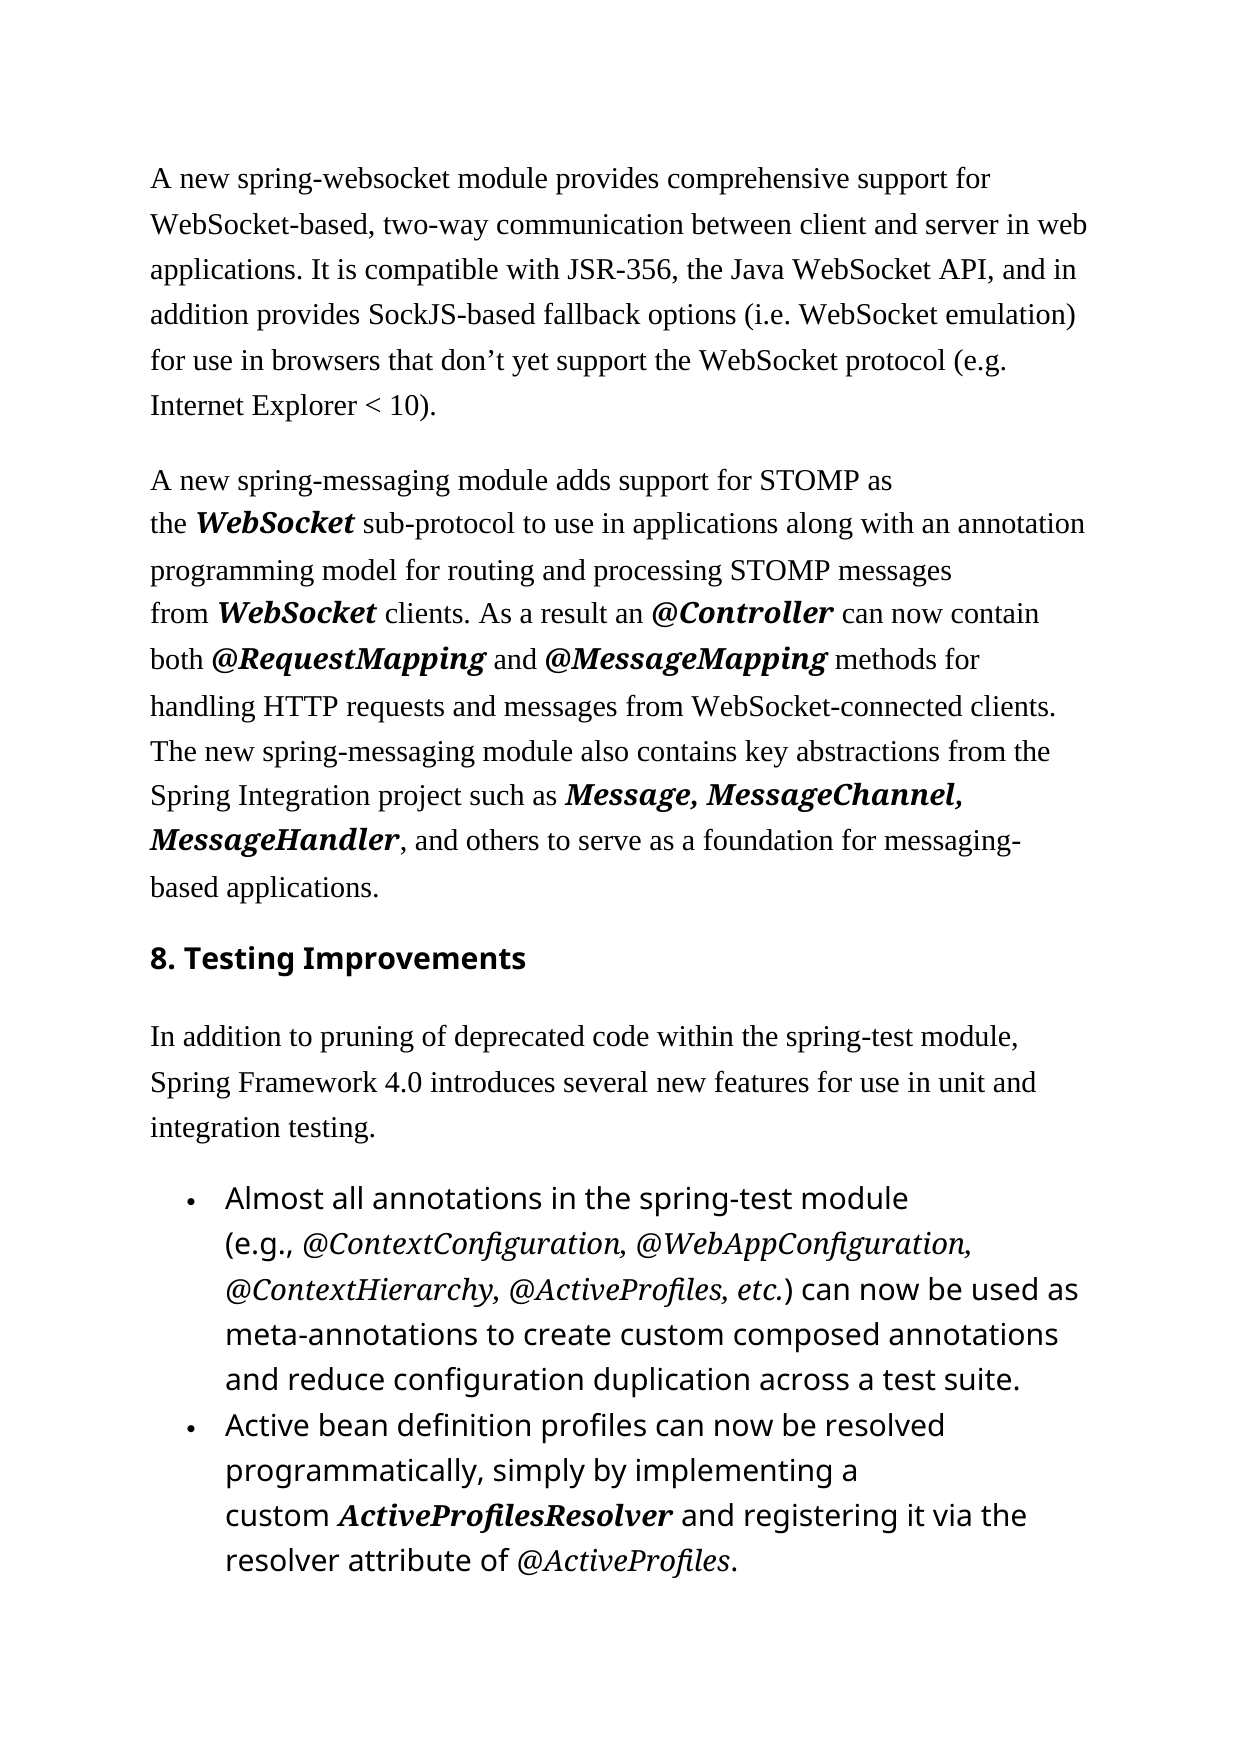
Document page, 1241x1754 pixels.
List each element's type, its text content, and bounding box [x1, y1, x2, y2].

list Almost all annotations in the spring-test module (e.g., @ContextConfiguration, @WebAppConfiguration, @ContextHierarchy, @ActiveProfiles, etc.) can now be used as meta-annotations to create custom composed annotations and reduce configuration duplication across a test suite. [187, 1173, 1090, 1399]
list Active bean definition profiles can now be resolved programmatically, simply by implementing a custom ActiveProfilesResolver and registering it via the resolver attribute of @ActiveProfiles. [187, 1399, 1090, 1581]
text A new spring-messaging module adds support for STOMP as the WebSocket sub-protocol to use in applications along with an annotation programming model for routing and processing STOMP messages from WebSocket clients. As a result an @Controller can now contain both @RequestMapping and @MessageMapping methods for handling HTTP requests and messages from WebSocket-connected clients. The new spring-messaging module also contains key abstractions from the Spring Integration project such as Message, MessageChannel, MessageHandler, and others to serve as a foundation for messaging-based applications. [150, 451, 1090, 904]
text A new spring-websocket module provides comprehensive support for WebSocket-based, two-way communication between client and server in web applications. It is compatible with JSR-356, the Java WebSocket API, and in addition provides SockJS-based fallback options (i.e. WebSocket emulation) for use in browsers that don’t yet support the WebSocket protocol (e.g. Internet Explorer < 10). [150, 150, 1090, 422]
text In addition to pruning of deprecated code within the spring-test module, Spring Framework 4.0 introduces several new features for use in unit and integration testing. [150, 1008, 1090, 1144]
text 8. Testing Improvements [150, 933, 1090, 979]
